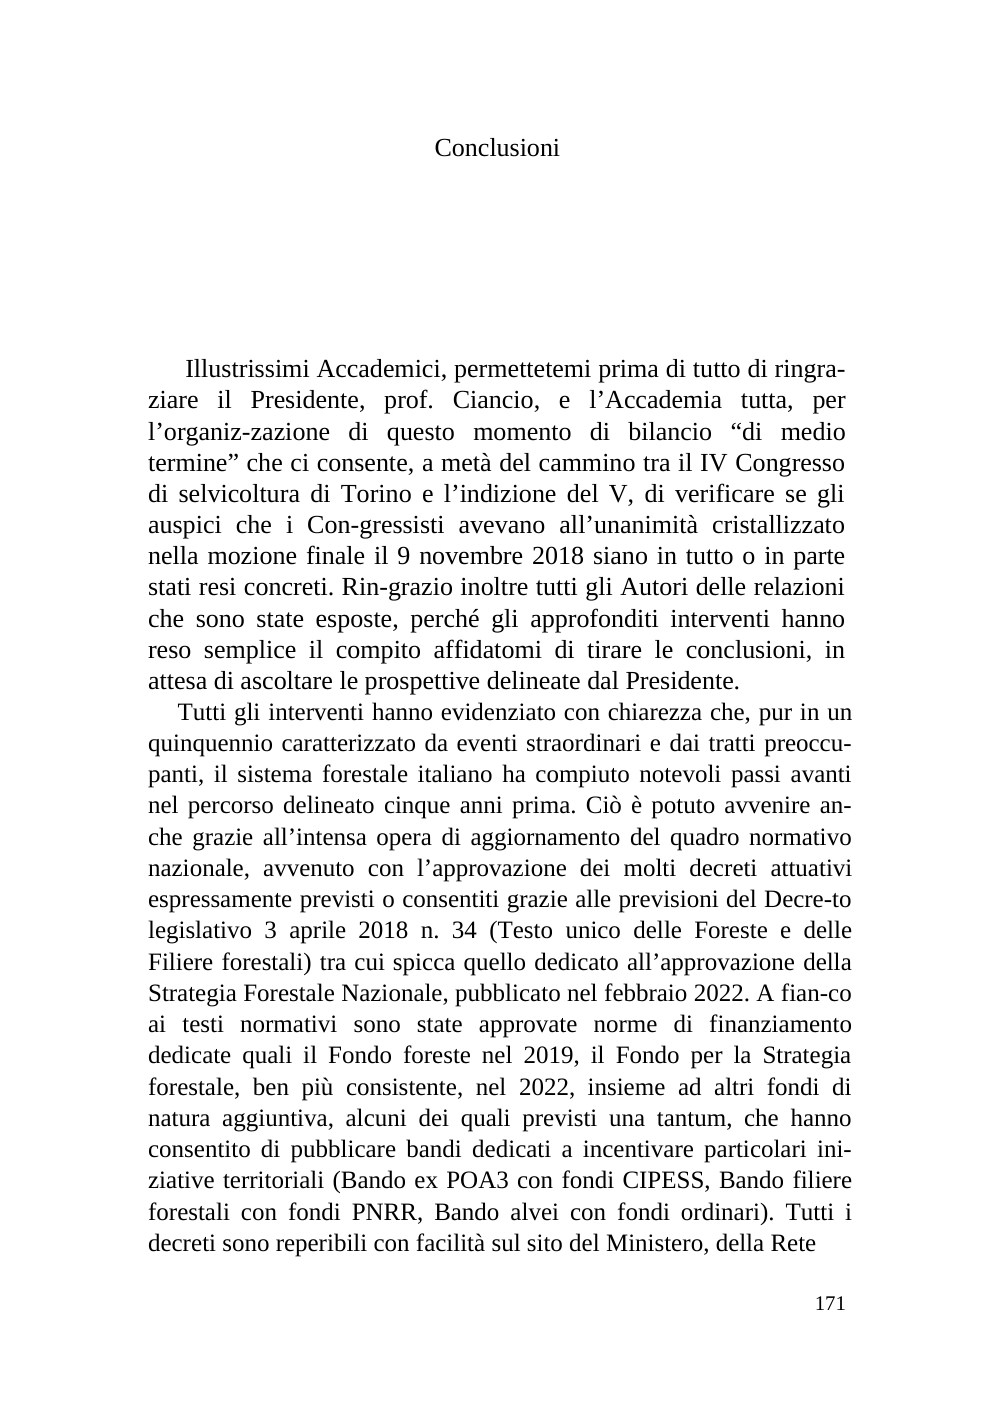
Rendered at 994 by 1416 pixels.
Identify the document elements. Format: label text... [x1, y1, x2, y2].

text 171 [814, 1291, 853, 1315]
text Illustrissimi Accademici, permettetemi prima di tutto di ringra-ziare il Presidente, prof. Ciancio, e l’Accademia tutta, per l’organiz-zazione di questo momento di bilancio “di medio termine” che ci consente, a metà del cammino tra il IV Congresso di selvicoltura di Torino e l’indizione del V, di verificare se gli auspici che i Con-gressisti avevano all’unanimità cristallizzato nella mozione finale il 9 novembre 2018 siano in tutto o in parte stati resi concreti. Rin-grazio inoltre tutti gli Autori delle relazioni che sono state esposte, perché gli approfonditi interventi hanno reso semplice il compito affidatomi di tirare le conclusioni, in attesa di ascoltare le prospettive delineate dal Presidente. [148, 353, 846, 695]
text Conclusioni [148, 132, 846, 162]
text Tutti gli interventi hanno evidenziato con chiarezza che, pur in un quinquennio caratterizzato da eventi straordinari e dai tratti preoccu-panti, il sistema forestale italiano ha compiuto notevoli passi avanti nel percorso delineato cinque anni prima. Ciò è potuto avvenire an-che grazie all’intensa opera di aggiornamento del quadro normativo nazionale, avvenuto con l’approvazione dei molti decreti attuativi espressamente previsti o consentiti grazie alle previsioni del Decre-to legislativo 3 aprile 2018 n. 34 (Testo unico delle Foreste e delle Filiere forestali) tra cui spicca quello dedicato all’approvazione della Strategia Forestale Nazionale, pubblicato nel febbraio 2022. A fian-co ai testi normativi sono state approvate norme di finanziamento dedicate quali il Fondo foreste nel 2019, il Fondo per la Strategia forestale, ben più consistente, nel 2022, insieme ad altri fondi di natura aggiuntiva, alcuni dei quali previsti una tantum, che hanno consentito di pubblicare bandi dedicati a incentivare particolari ini-ziative territoriali (Bando ex POA3 con fondi CIPESS, Bando filiere forestali con fondi PNRR, Bando alvei con fondi ordinari). Tutti i decreti sono reperibili con facilità sul sito del Ministero, della Rete [148, 697, 853, 1257]
